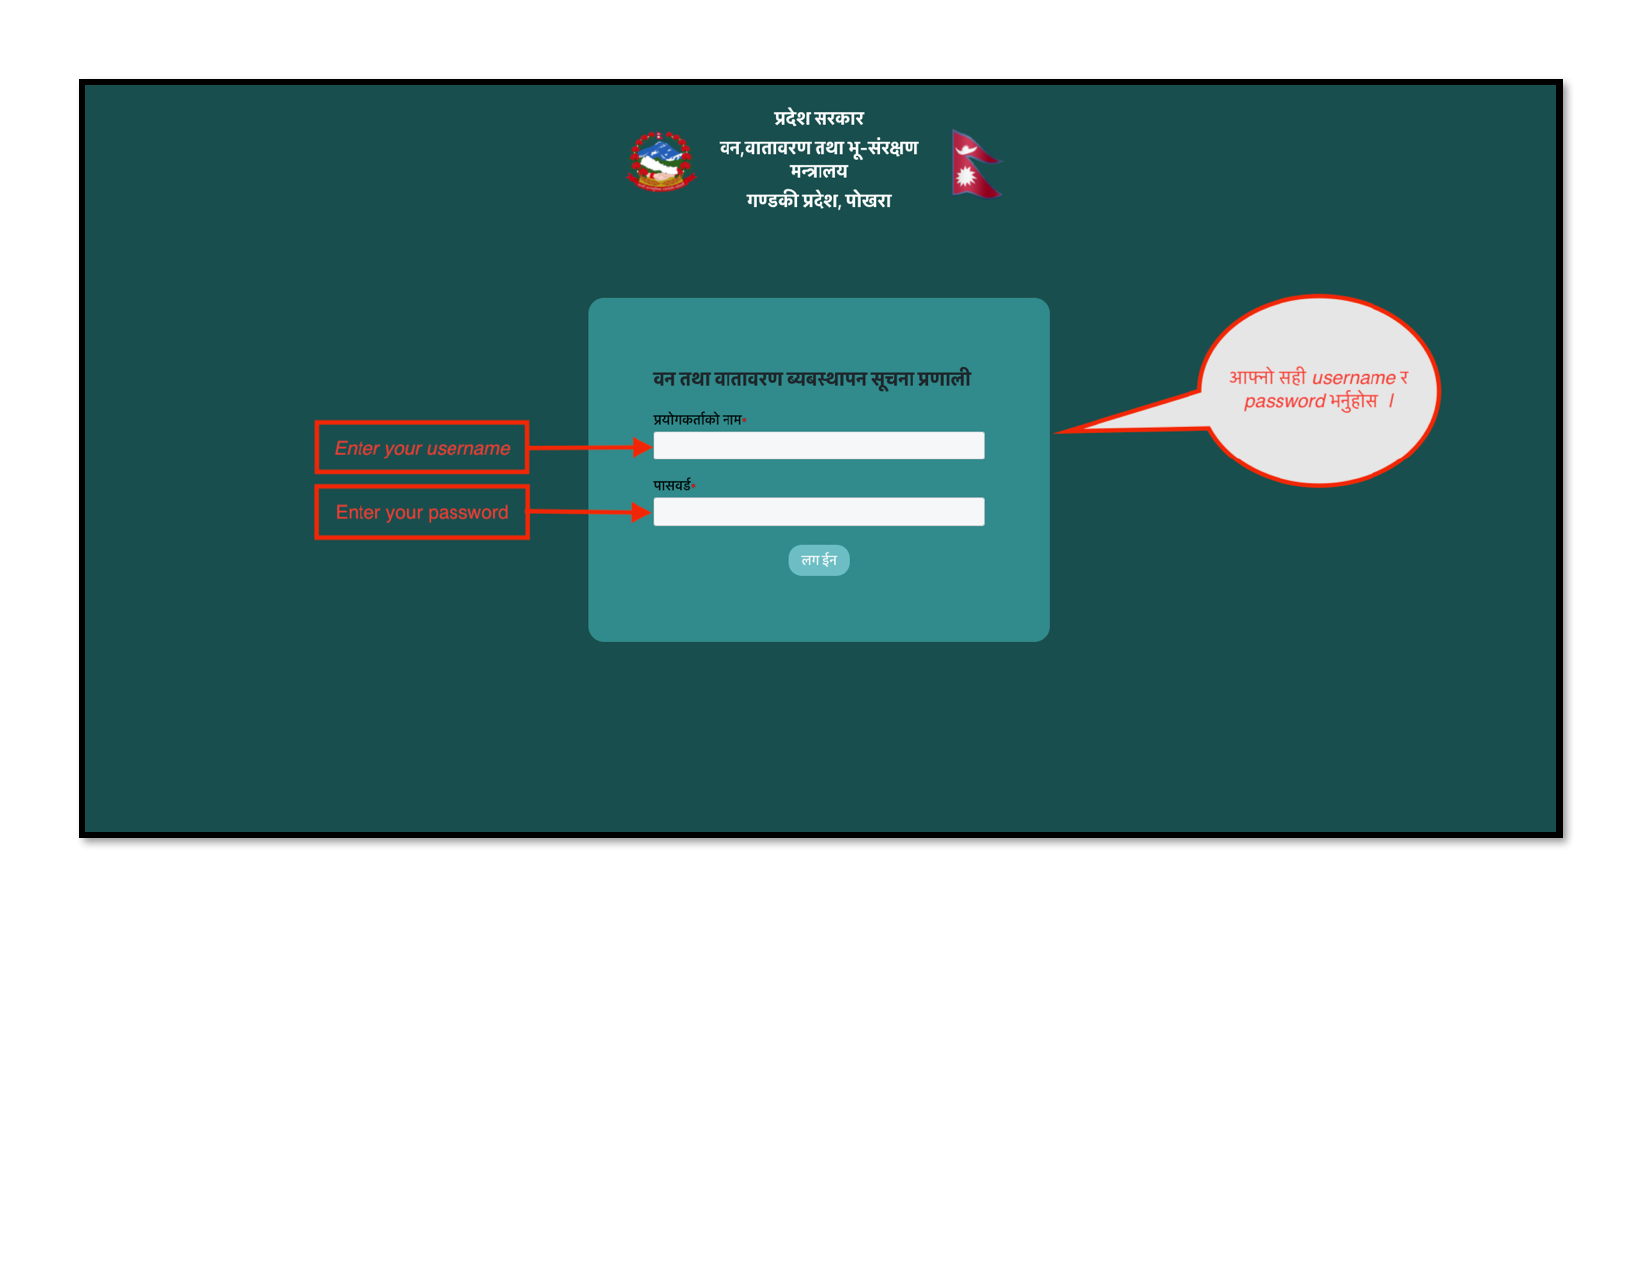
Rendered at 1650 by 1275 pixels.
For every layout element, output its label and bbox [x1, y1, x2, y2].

picture [85, 85, 1556, 832]
